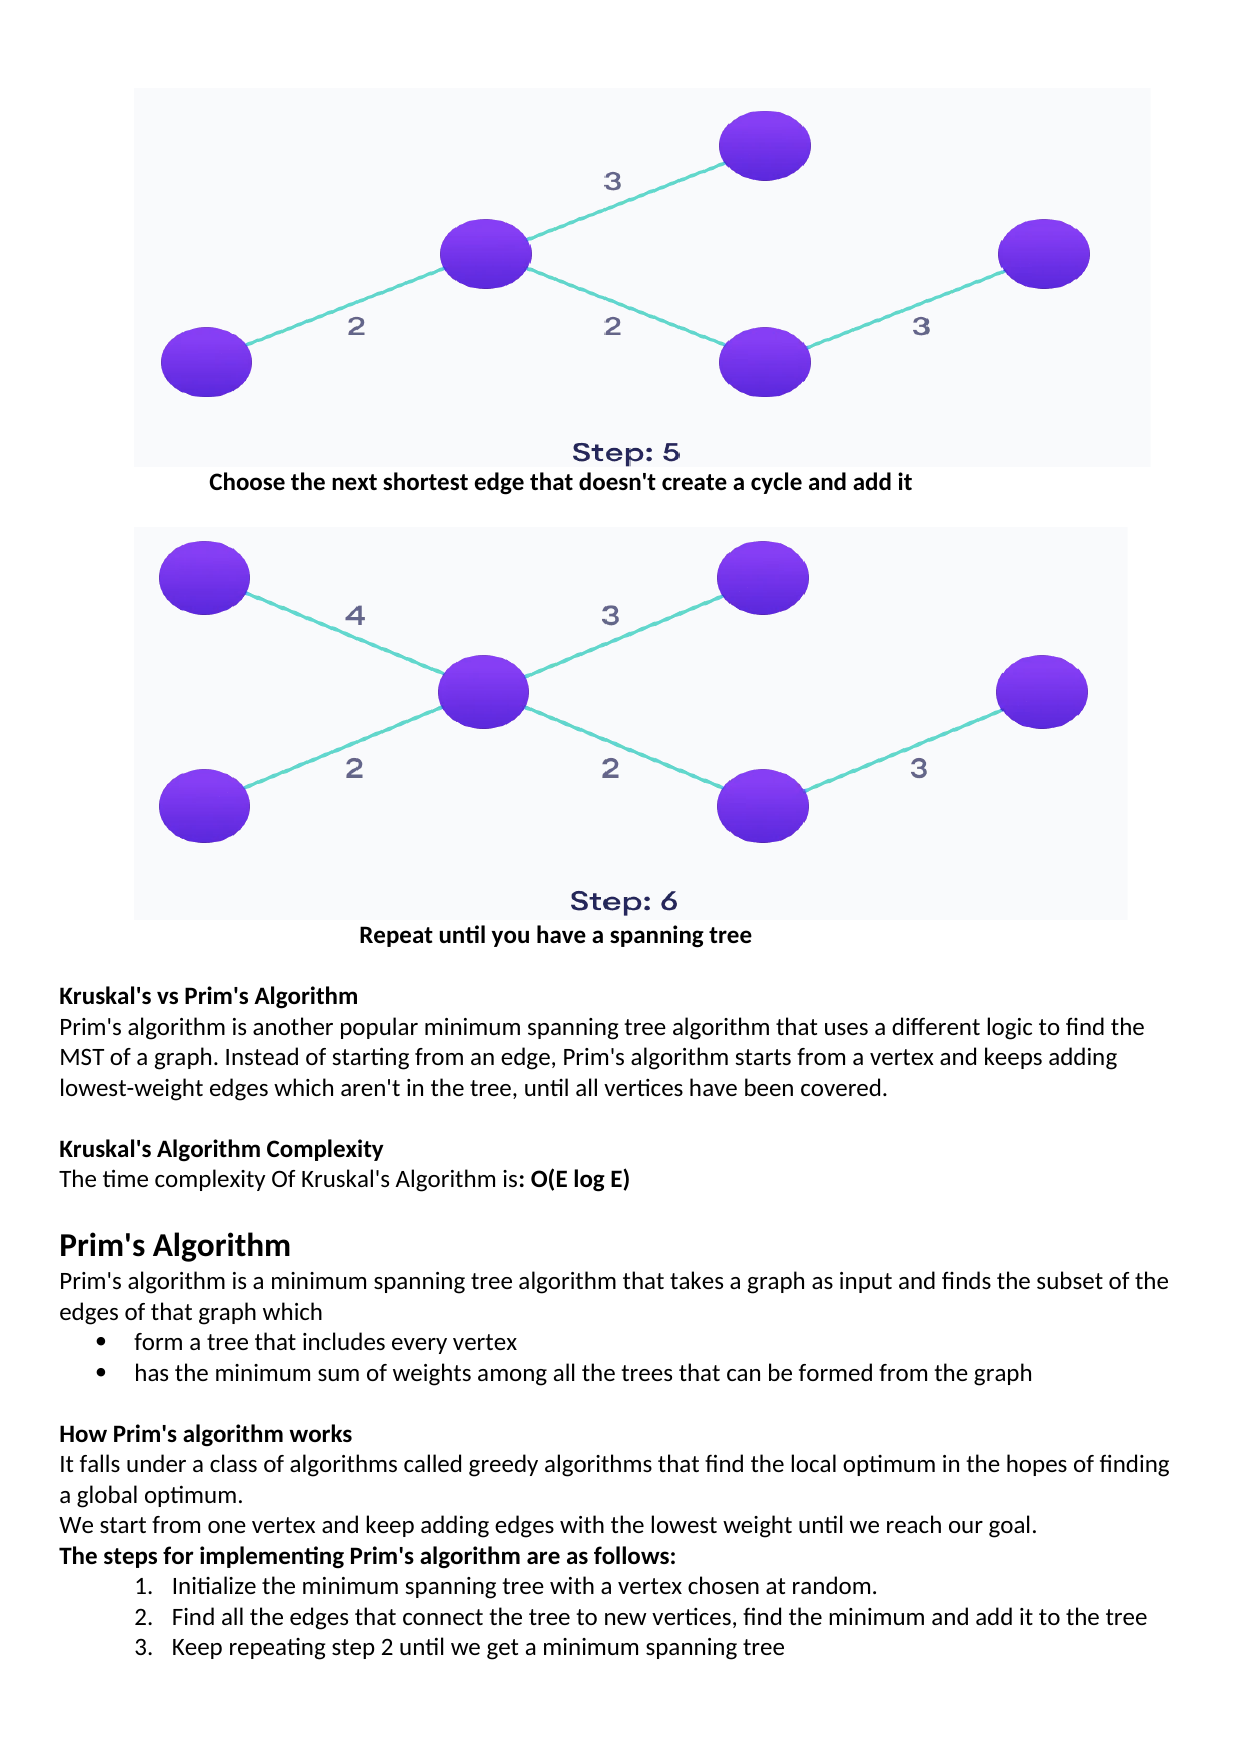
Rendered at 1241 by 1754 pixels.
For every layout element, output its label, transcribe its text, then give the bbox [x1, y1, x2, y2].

text Prim's algorithm is a minimum spanning tree algorithm that takes a graph as input and finds the subset of the edges of that graph which [59, 1265, 1181, 1326]
text Choose the next shortest edge that doesn't create a cycle and add it [134, 466, 1181, 497]
text The steps for implementing Prim's algorithm are as follows: [59, 1540, 1181, 1570]
list Keep repeating step 2 until we get a minimum spanning tree [134, 1631, 1181, 1662]
list has the minimum sum of weights among all the trees that can be formed from the graph [97, 1357, 1181, 1387]
text Prim's Algorithm [59, 1224, 1181, 1265]
text How Prim's algorithm works [59, 1418, 1181, 1448]
picture [134, 88, 1151, 467]
text It falls under a class of algorithms called greedy algorithms that find the local optimum in the hopes of finding a global optimum. [59, 1448, 1181, 1509]
picture [134, 527, 1128, 920]
text Repeat until you have a spanning tree [284, 919, 1181, 950]
list Find all the edges that connect the tree to new vertices, find the minimum and add it to the tree [134, 1601, 1181, 1631]
text The time complexity Of Kruskal's Algorithm is: O(E log E) [59, 1163, 1181, 1194]
text Kruskal's vs Prim's Algorithm [59, 980, 1181, 1011]
list form a tree that includes every vertex [97, 1326, 1181, 1357]
text Prim's algorithm is another popular minimum spanning tree algorithm that uses a different logic to find the MST of a graph. Instead of starting from an edge, Prim's algorithm starts from a vertex and keeps adding lowest-weight edges which aren't in the tree, until all vertices have been covered. [59, 1011, 1181, 1102]
list Initialize the minimum spanning tree with a vertex chosen at random. [134, 1570, 1181, 1601]
text Kruskal's Algorithm Complexity [59, 1133, 1181, 1163]
text We start from one vertex and keep adding edges with the lowest weight until we reach our goal. [59, 1509, 1181, 1540]
